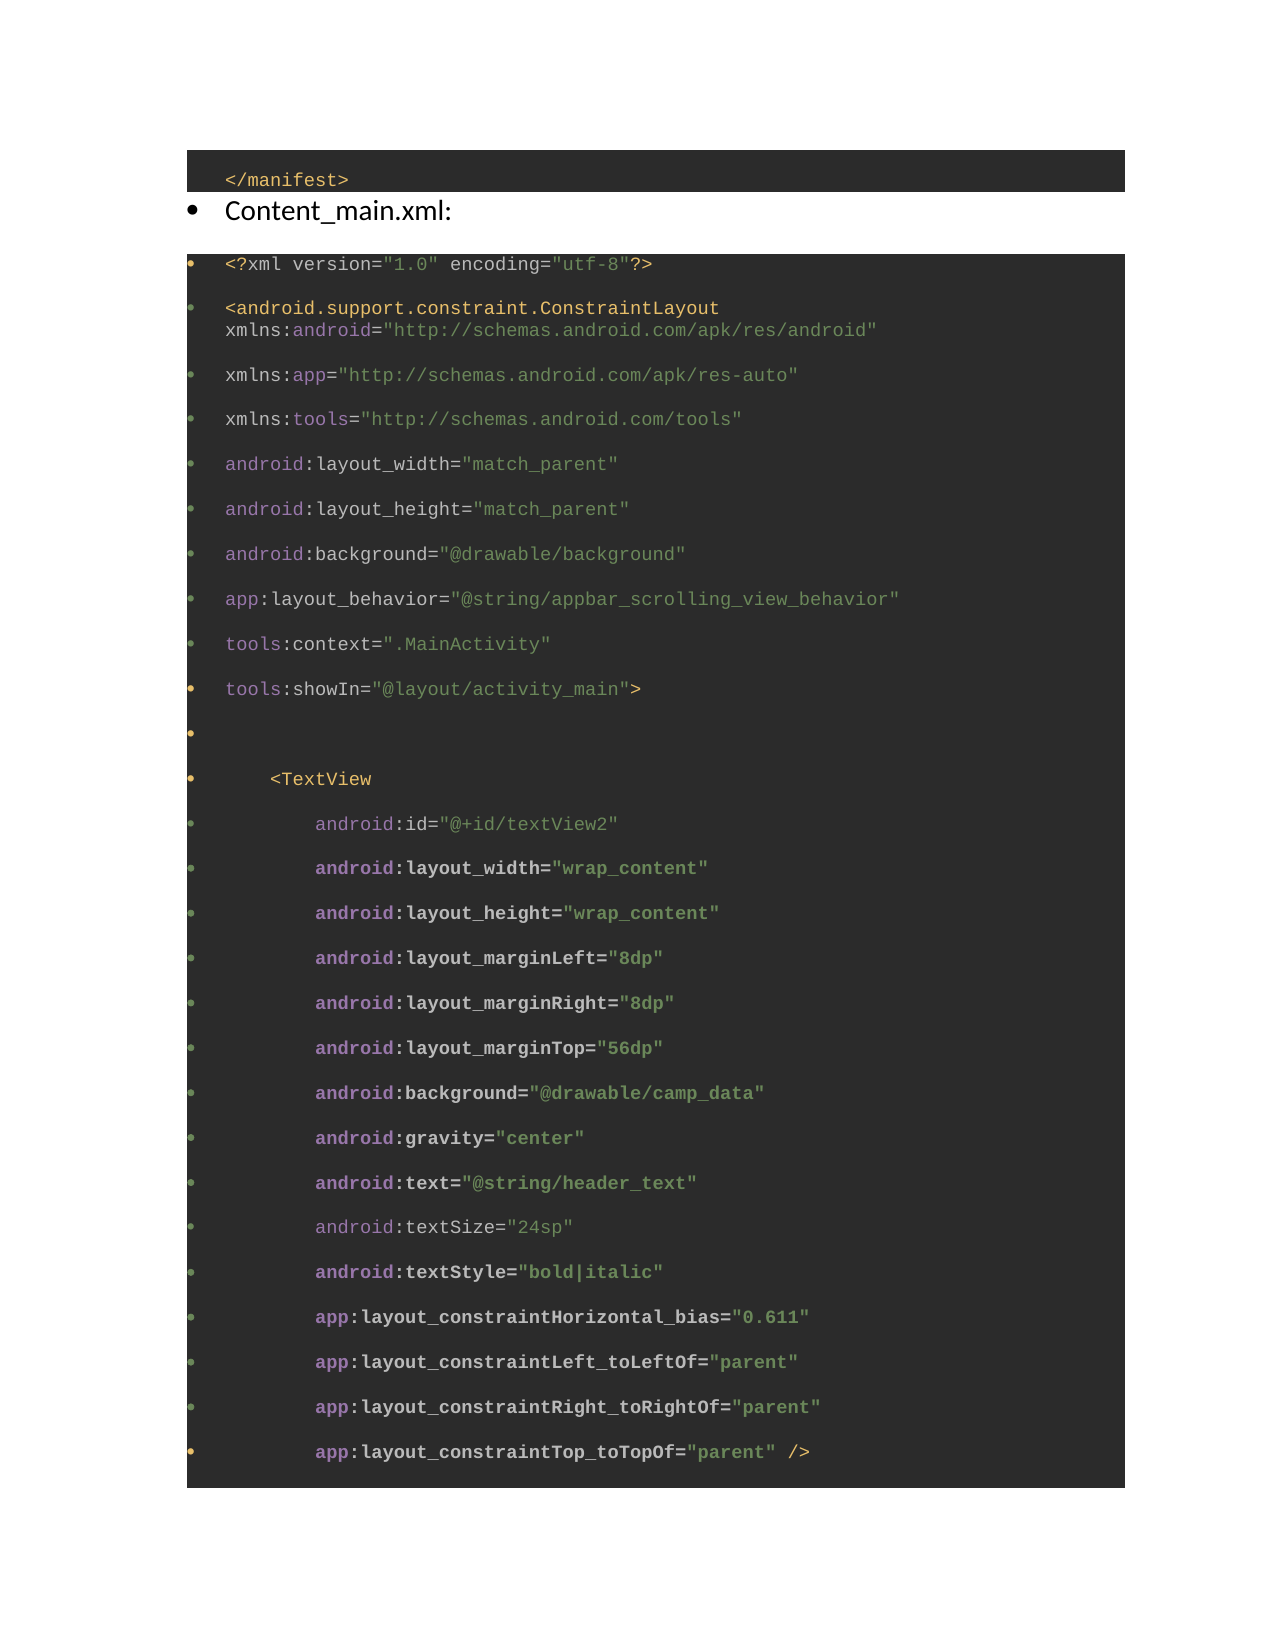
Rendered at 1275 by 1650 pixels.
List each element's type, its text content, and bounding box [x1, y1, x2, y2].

list android:layout_marginRight="8dp" [187, 994, 1125, 1039]
list android:layout_marginLeft="8dp" [187, 949, 1125, 994]
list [187, 150, 1125, 192]
list app:layout_constraintLeft_toLeftOf="parent" [187, 1353, 1125, 1398]
list xmlns:app="http://schemas.android.com/apk/res-auto" [187, 365, 1125, 410]
list android:id="@+id/textView2" [187, 814, 1125, 859]
list android:background="@drawable/background" [187, 545, 1125, 590]
list app:layout_behavior="@string/appbar_scrolling_view_behavior" [187, 590, 1125, 635]
list android:layout_marginTop="56dp" [187, 1039, 1125, 1084]
list app:layout_constraintRight_toRightOf="parent" [187, 1398, 1125, 1443]
list android:textStyle="bold|italic" [187, 1263, 1125, 1308]
list tools:showIn="@layout/activity_main"> [187, 679, 1125, 724]
list app:layout_constraintHorizontal_bias="0.611" [187, 1308, 1125, 1353]
list android:layout_width="match_parent" [187, 455, 1125, 500]
list android:layout_height="wrap_content" [187, 904, 1125, 949]
list android:textSize="24sp" [187, 1218, 1125, 1263]
list xmlns:tools="http://schemas.android.com/tools" [187, 410, 1125, 455]
list android:layout_width="wrap_content" [187, 859, 1125, 904]
list app:layout_constraintTop_toTopOf="parent" /> [187, 1443, 1125, 1488]
list <?xml version="1.0" encoding="utf-8"?> [187, 254, 1125, 299]
list android:text="@string/header_text" [187, 1173, 1125, 1218]
list Content_main.xml: [187, 192, 1125, 228]
list <android.support.constraint.ConstraintLayout xmlns:android="http://schemas.android.com/apk/res/android" [187, 299, 1125, 365]
list android:background="@drawable/camp_data" [187, 1084, 1125, 1128]
list android:gravity="center" [187, 1128, 1125, 1173]
list <TextView [187, 769, 1125, 814]
list tools:context=".MainActivity" [187, 635, 1125, 679]
list android:layout_height="match_parent" [187, 500, 1125, 545]
